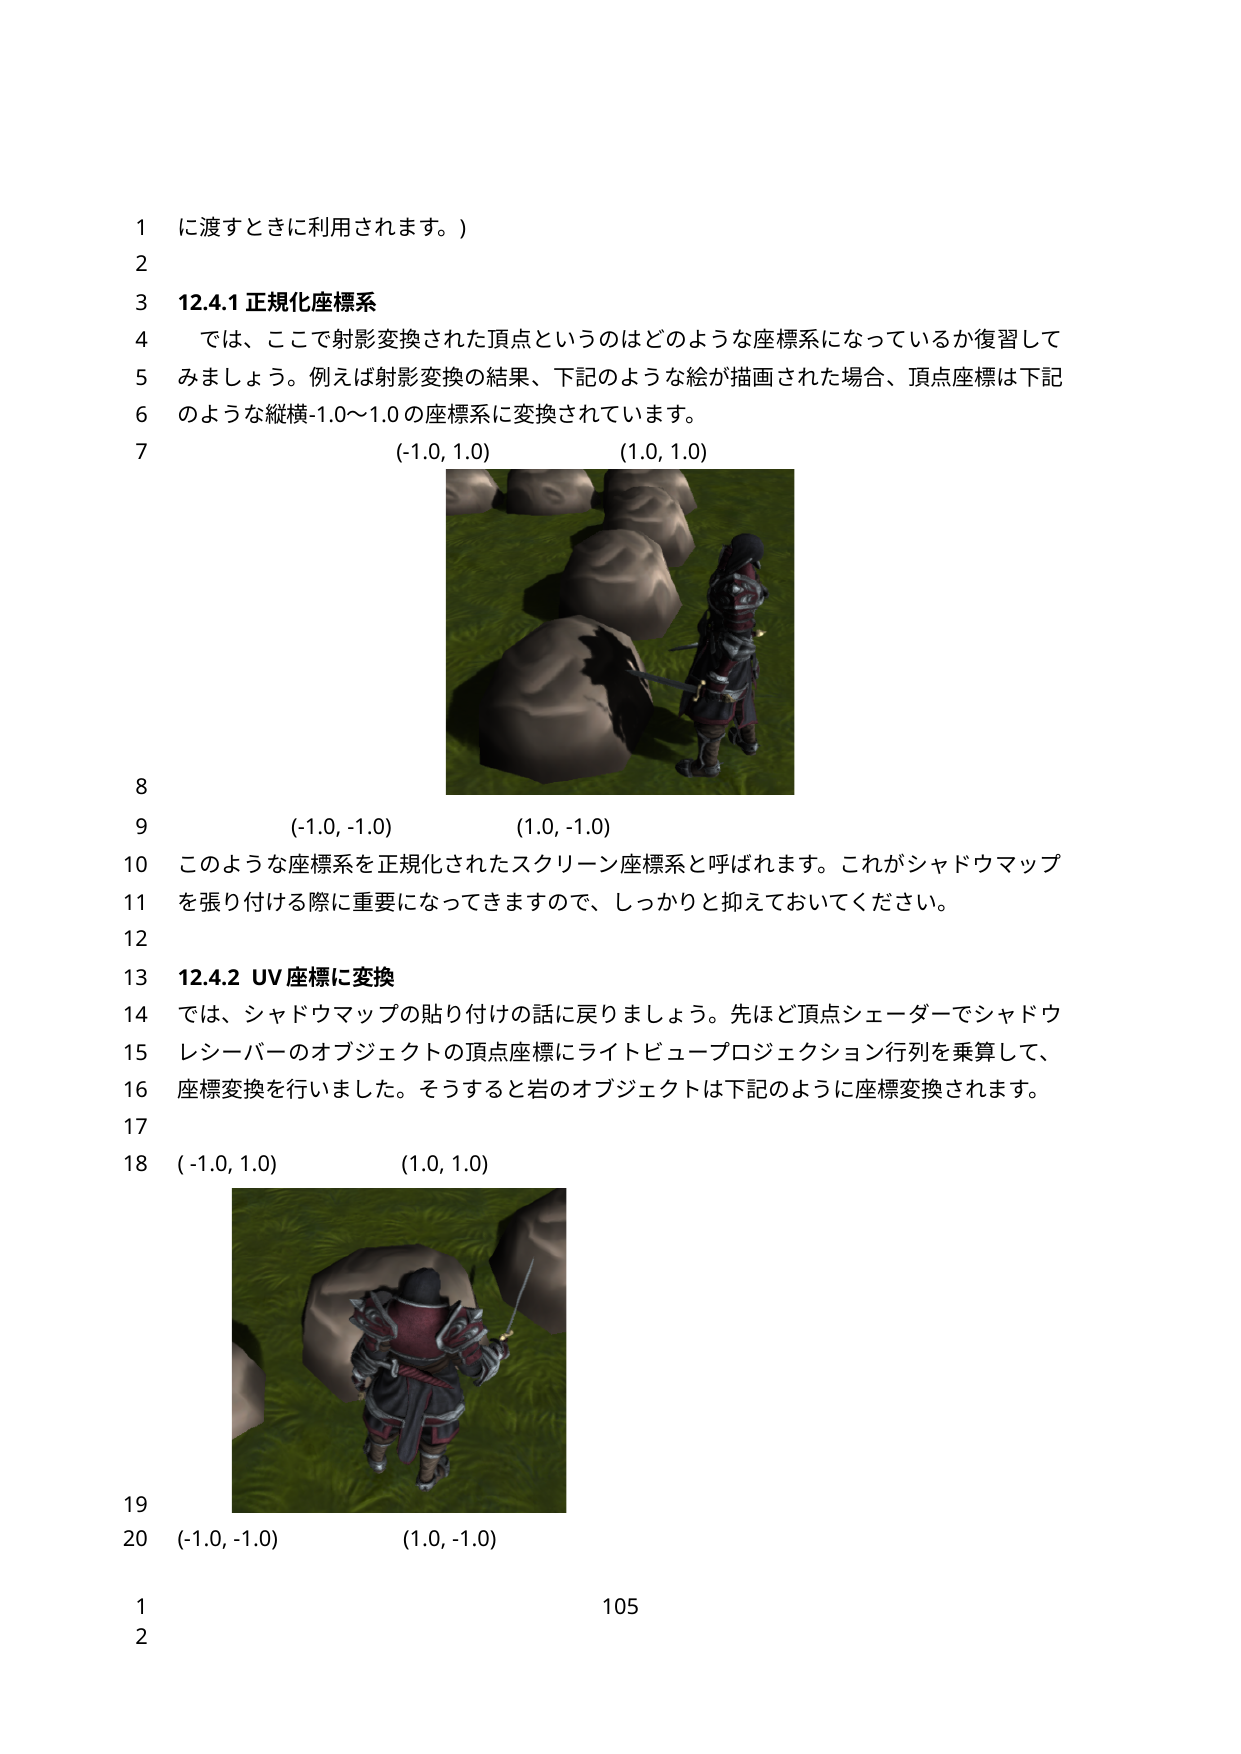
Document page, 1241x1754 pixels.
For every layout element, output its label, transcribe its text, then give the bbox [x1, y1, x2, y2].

text では、ここで射影変換された頂点というのはどのような座標系になっているか復習してみましょう。例えば射影変換の結果、下記のような絵が描画された場合、頂点座標は下記のような縦横-1.0～1.0の座標系に変換されています。 [177, 319, 1063, 432]
picture [445, 469, 795, 795]
text ( -1.0, 1.0) (1.0, 1.0) [177, 1144, 1063, 1182]
text (-1.0, -1.0) (1.0, -1.0) [177, 1519, 1063, 1557]
text では、シャドウマップの貼り付けの話に戻りましょう。先ほど頂点シェーダーでシャドウレシーバーのオブジェクトの頂点座標にライトビュープロジェクション行列を乗算して、座標変換を行いました。そうすると岩のオブジェクトは下記のように座標変換されます。 [177, 994, 1063, 1107]
picture [231, 1188, 567, 1513]
text このような座標系を正規化されたスクリーン座標系と呼ばれます。これがシャドウマップを張り付ける際に重要になってきますので、しっかりと抑えておいてください。 [177, 844, 1063, 919]
text (-1.0, 1.0) (1.0, 1.0) [177, 432, 1063, 469]
text 12.4.2 UV座標に変換 [177, 957, 1063, 994]
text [177, 207, 1063, 244]
text (-1.0, -1.0) (1.0, -1.0) [177, 807, 1063, 844]
text 12.4.1 正規化座標系 [177, 282, 1063, 319]
